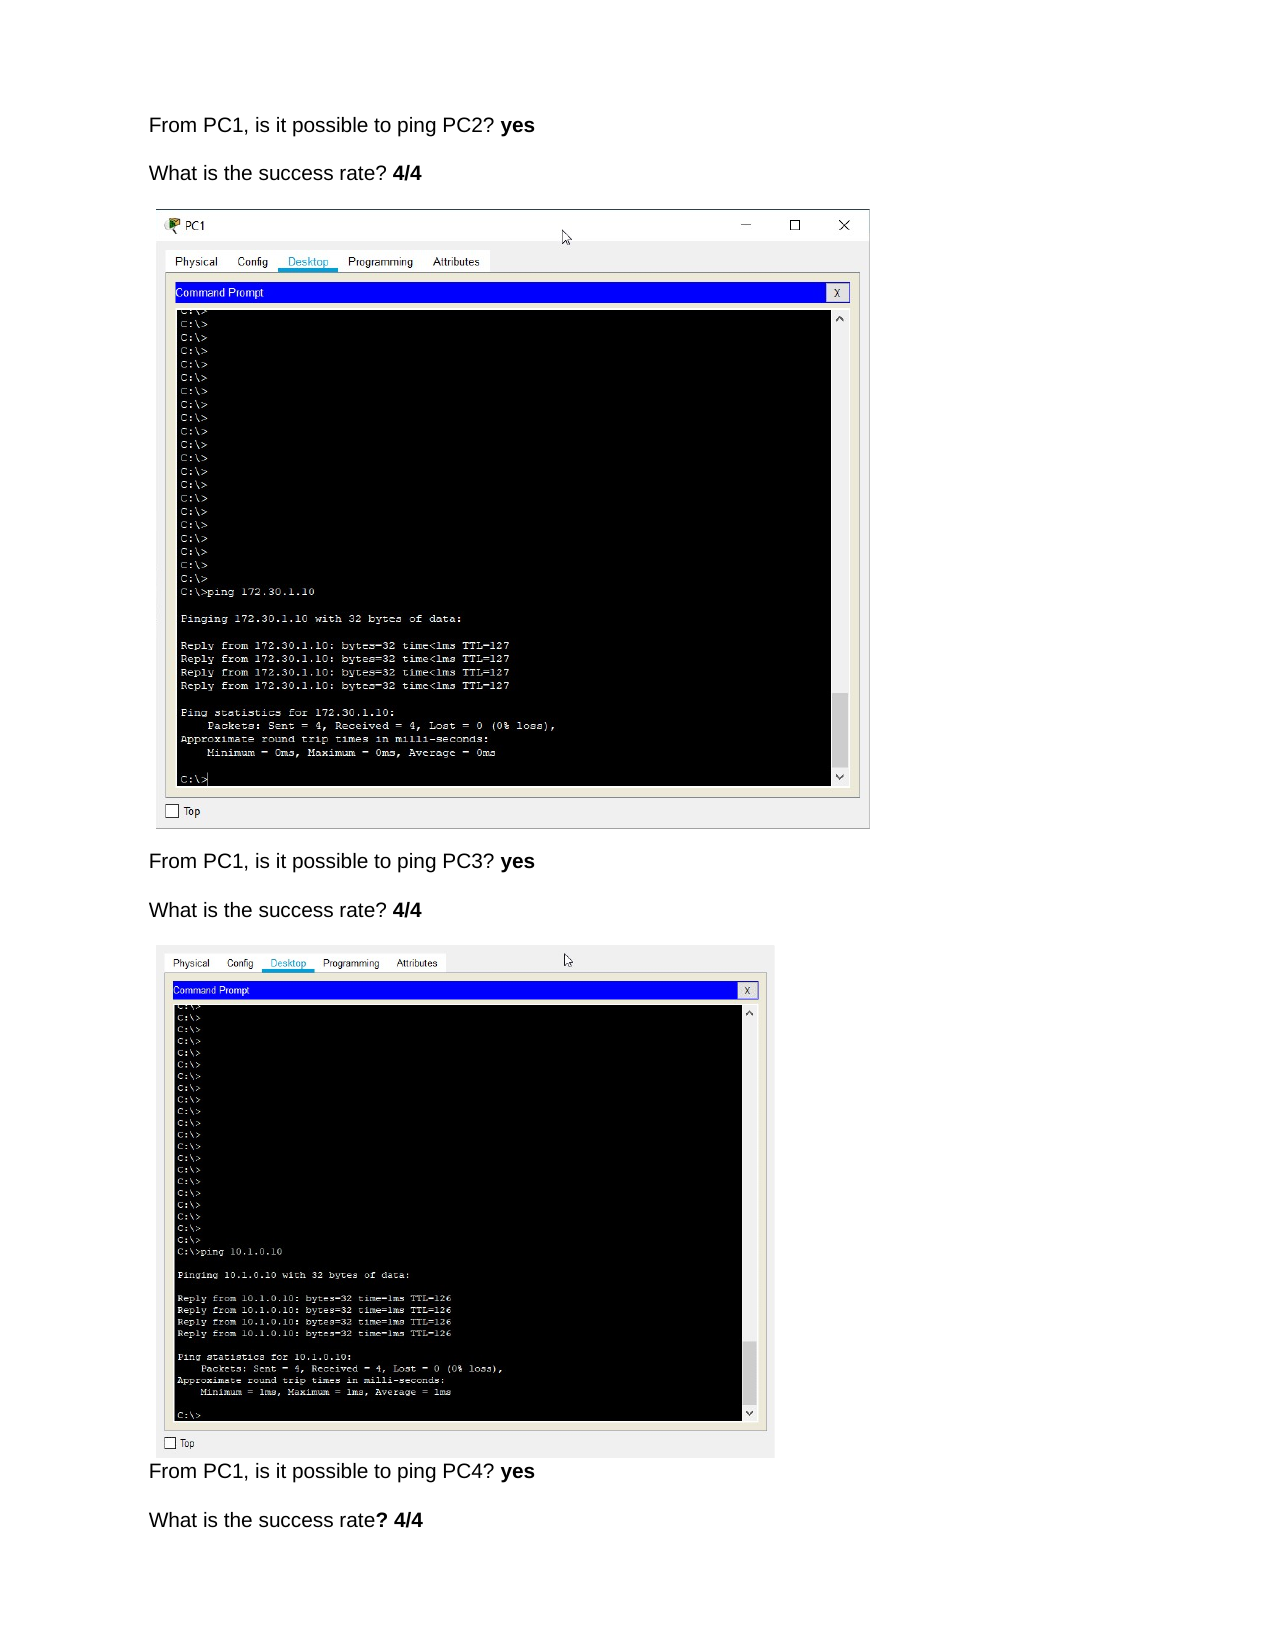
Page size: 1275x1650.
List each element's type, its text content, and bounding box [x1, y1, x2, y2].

text What is the success rate? 4/4 [148, 161, 1125, 185]
text What is the success rate? 4/4 [148, 1508, 1125, 1532]
text From PC1, is it possible to ping PC4? yes [148, 1459, 1125, 1483]
text From PC1, is it possible to ping PC2? yes [148, 112, 1125, 136]
picture [156, 209, 870, 829]
picture [156, 945, 775, 1458]
text What is the success rate? 4/4 [148, 898, 1125, 922]
text From PC1, is it possible to ping PC3? yes [148, 849, 1125, 873]
